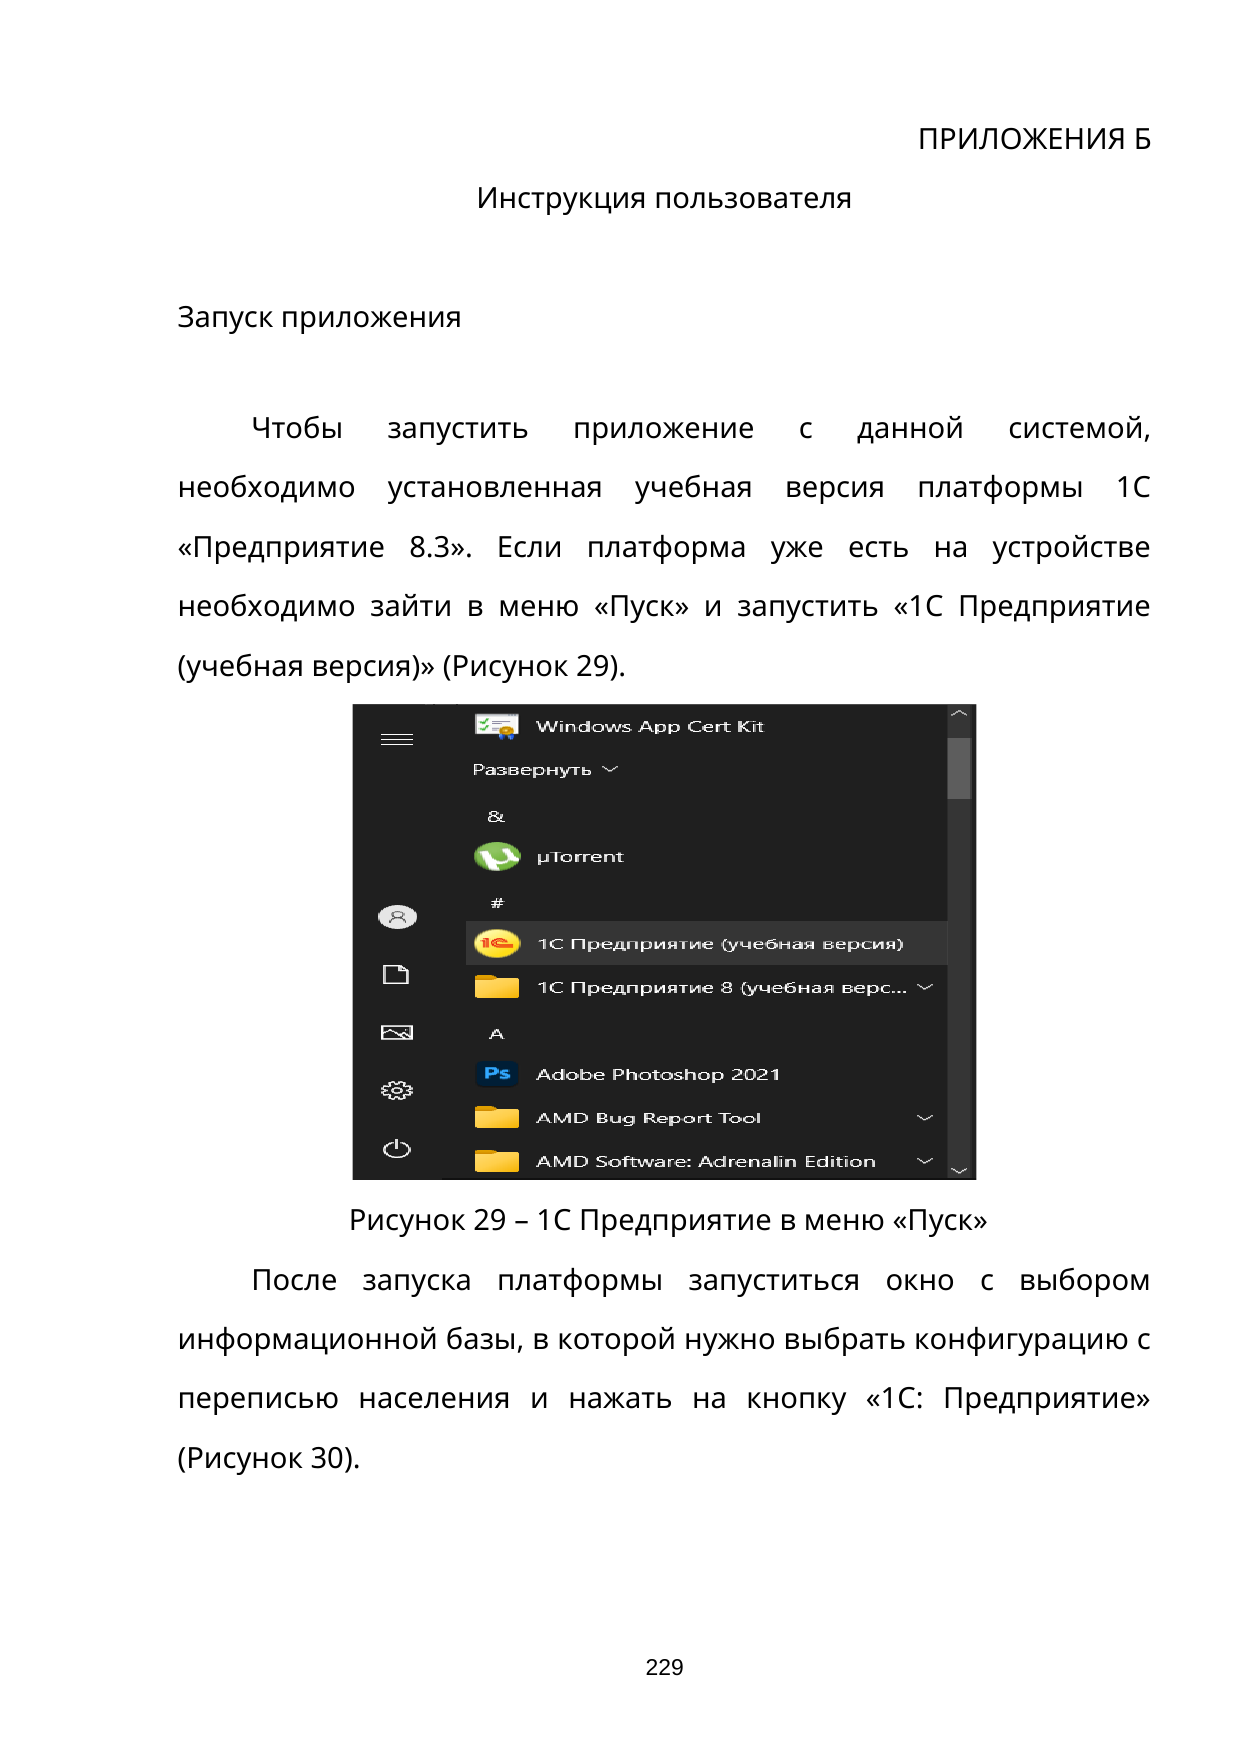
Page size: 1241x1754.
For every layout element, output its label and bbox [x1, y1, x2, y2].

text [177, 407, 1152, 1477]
picture [352, 704, 977, 1180]
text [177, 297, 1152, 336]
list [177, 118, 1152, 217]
